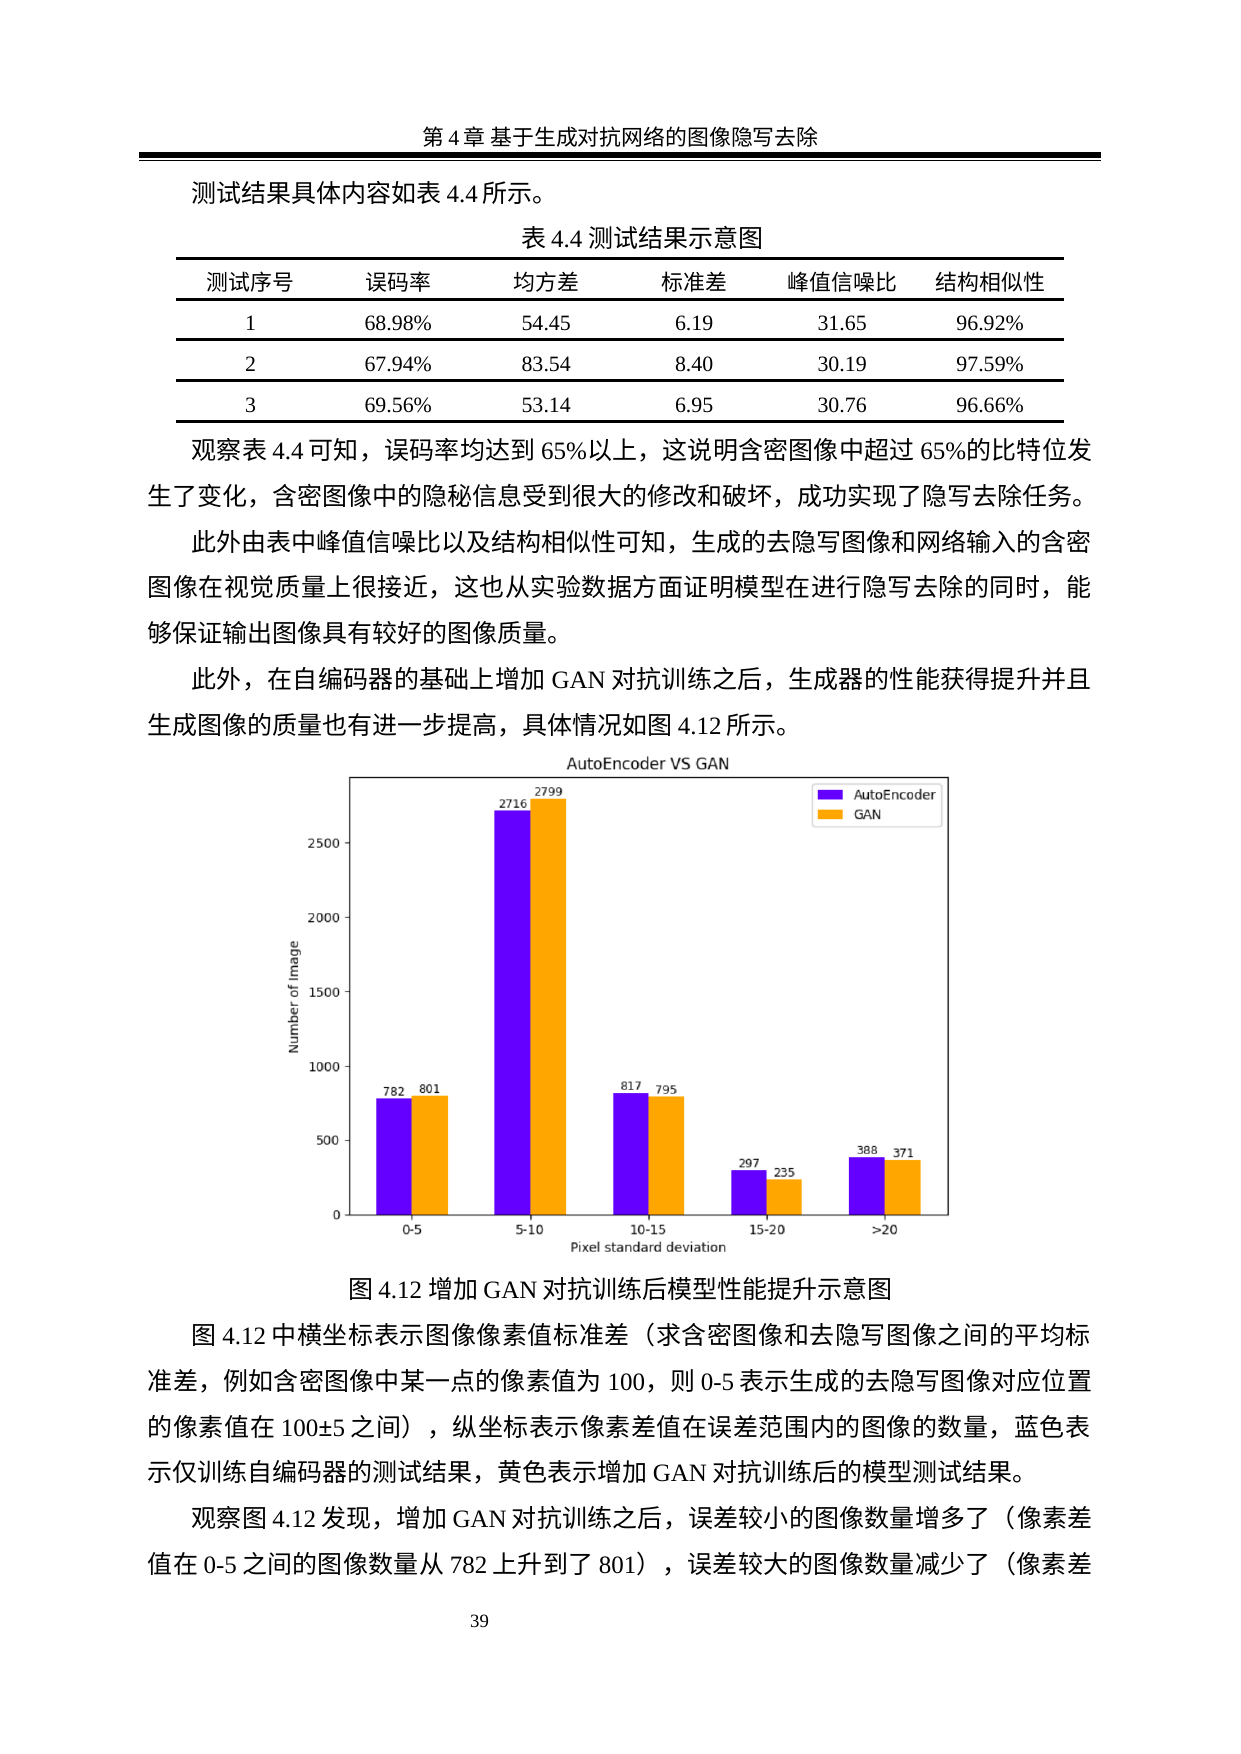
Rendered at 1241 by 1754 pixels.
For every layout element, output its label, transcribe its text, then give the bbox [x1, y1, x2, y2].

text 测试结果具体内容如表4.4所示。 [148, 165, 1093, 211]
table_cell 8.40 [620, 341, 768, 379]
text 表4.4 测试结果示意图 [148, 211, 1093, 257]
table_cell 31.65 [768, 301, 916, 338]
text 观察表4.4可知，误码率均达到65%以上，这说明含密图像中超过65%的比特位发生了变化，含密图像中的隐秘信息受到很大的修改和破坏，成功实现了隐写去除任务。 [148, 423, 1093, 514]
table_cell 68.98% [324, 301, 472, 338]
table_cell 96.92% [916, 301, 1064, 338]
table_cell 30.76 [768, 382, 916, 419]
table_header 峰值信噪比 [768, 260, 916, 298]
table_header 结构相似性 [916, 260, 1064, 298]
table_cell 97.59% [916, 341, 1064, 379]
text 此外由表中峰值信噪比以及结构相似性可知，生成的去隐写图像和网络输入的含密图像在视觉质量上很接近，这也从实验数据方面证明模型在进行隐写去除的同时，能够保证输出图像具有较好的图像质量。 [148, 514, 1093, 652]
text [148, 1491, 1093, 1583]
table_cell 3 [176, 382, 324, 419]
text 此外，在自编码器的基础上增加GAN对抗训练之后，生成器的性能获得提升并且生成图像的质量也有进一步提高，具体情况如图4.12所示。 [148, 652, 1093, 743]
table_cell 30.19 [768, 341, 916, 379]
table_header 标准差 [620, 260, 768, 298]
table_header 均方差 [472, 260, 620, 298]
table_cell 1 [176, 301, 324, 338]
table_cell 83.54 [472, 341, 620, 379]
text 图4.12中横坐标表示图像像素值标准差（求含密图像和去隐写图像之间的平均标准差，例如含密图像中某一点的像素值为100，则0-5表示生成的去隐写图像对应位置的像素值在100±5之间），纵坐标表示像素差值在误差范围内的图像的数量，蓝色表示仅训练自编码器的测试结果，黄色表示增加GAN对抗训练后的模型测试结果。 [148, 1308, 1093, 1491]
table_cell 53.14 [472, 382, 620, 419]
table_cell 6.19 [620, 301, 768, 338]
table_cell 54.45 [472, 301, 620, 338]
table_cell 67.94% [324, 341, 472, 379]
table_cell 6.95 [620, 382, 768, 419]
table_header 误码率 [324, 260, 472, 298]
table_cell 2 [176, 341, 324, 379]
text 图4.12 增加GAN对抗训练后模型性能提升示意图 [148, 1262, 1093, 1308]
table_header 测试序号 [176, 260, 324, 298]
picture [280, 743, 960, 1262]
table_cell 69.56% [324, 382, 472, 419]
table_cell 96.66% [916, 382, 1064, 419]
